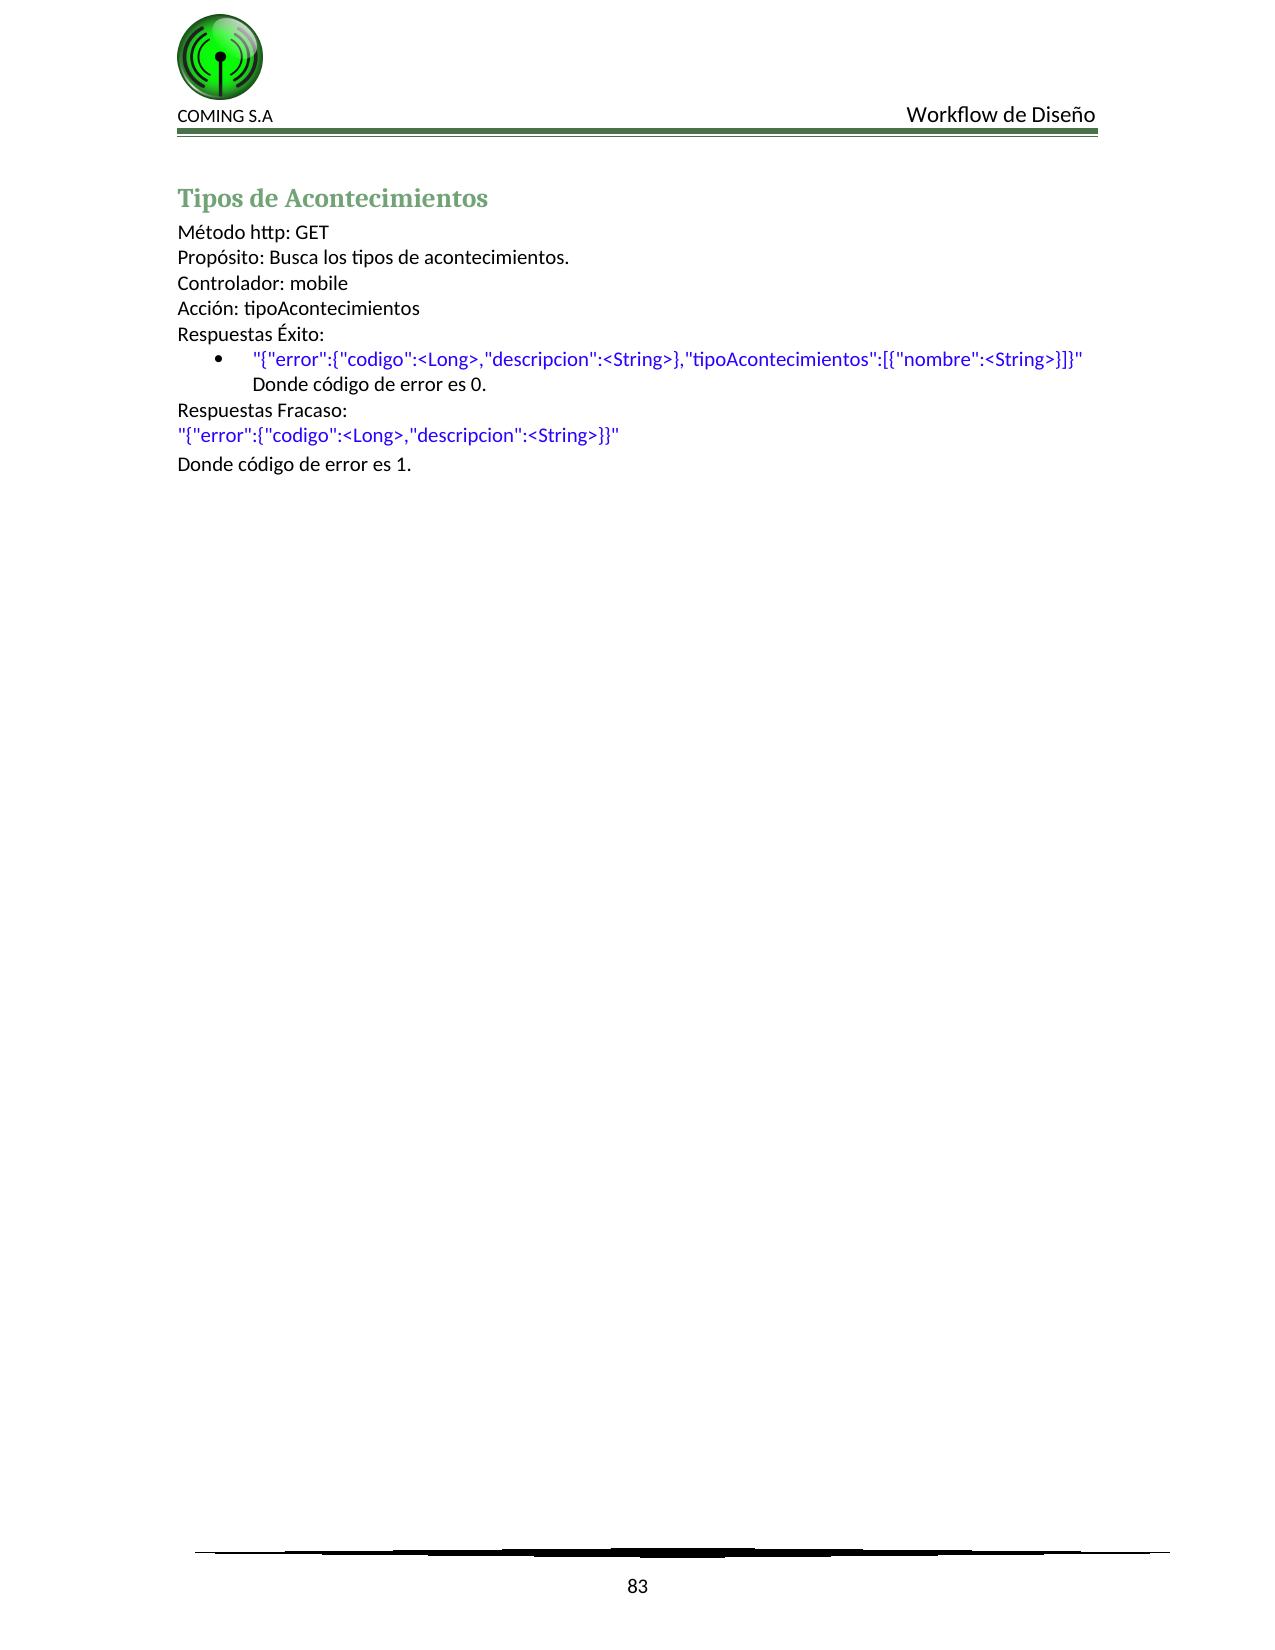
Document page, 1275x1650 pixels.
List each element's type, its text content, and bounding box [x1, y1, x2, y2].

text "{"error":{"codigo":<Long>,"descripcion":<String>}}" Donde código de error es 1. [177, 422, 1098, 477]
subtitle Tipos de Acontecimientos [177, 183, 1098, 214]
text Respuestas Éxito: [177, 321, 1098, 346]
text Respuestas Fracaso: [177, 397, 1098, 422]
text Método http: GET [177, 219, 1098, 244]
text Propósito: Busca los tipos de acontecimientos. Controlador: mobile [177, 244, 1098, 295]
text Acción: tipoAcontecimientos [177, 295, 1098, 321]
picture [177, 14, 263, 100]
list "{"error":{"codigo":<Long>,"descripcion":<String>},"tipoAcontecimientos":[{"nombre":<String>}]}" Donde código de error es 0. [215, 346, 1098, 397]
